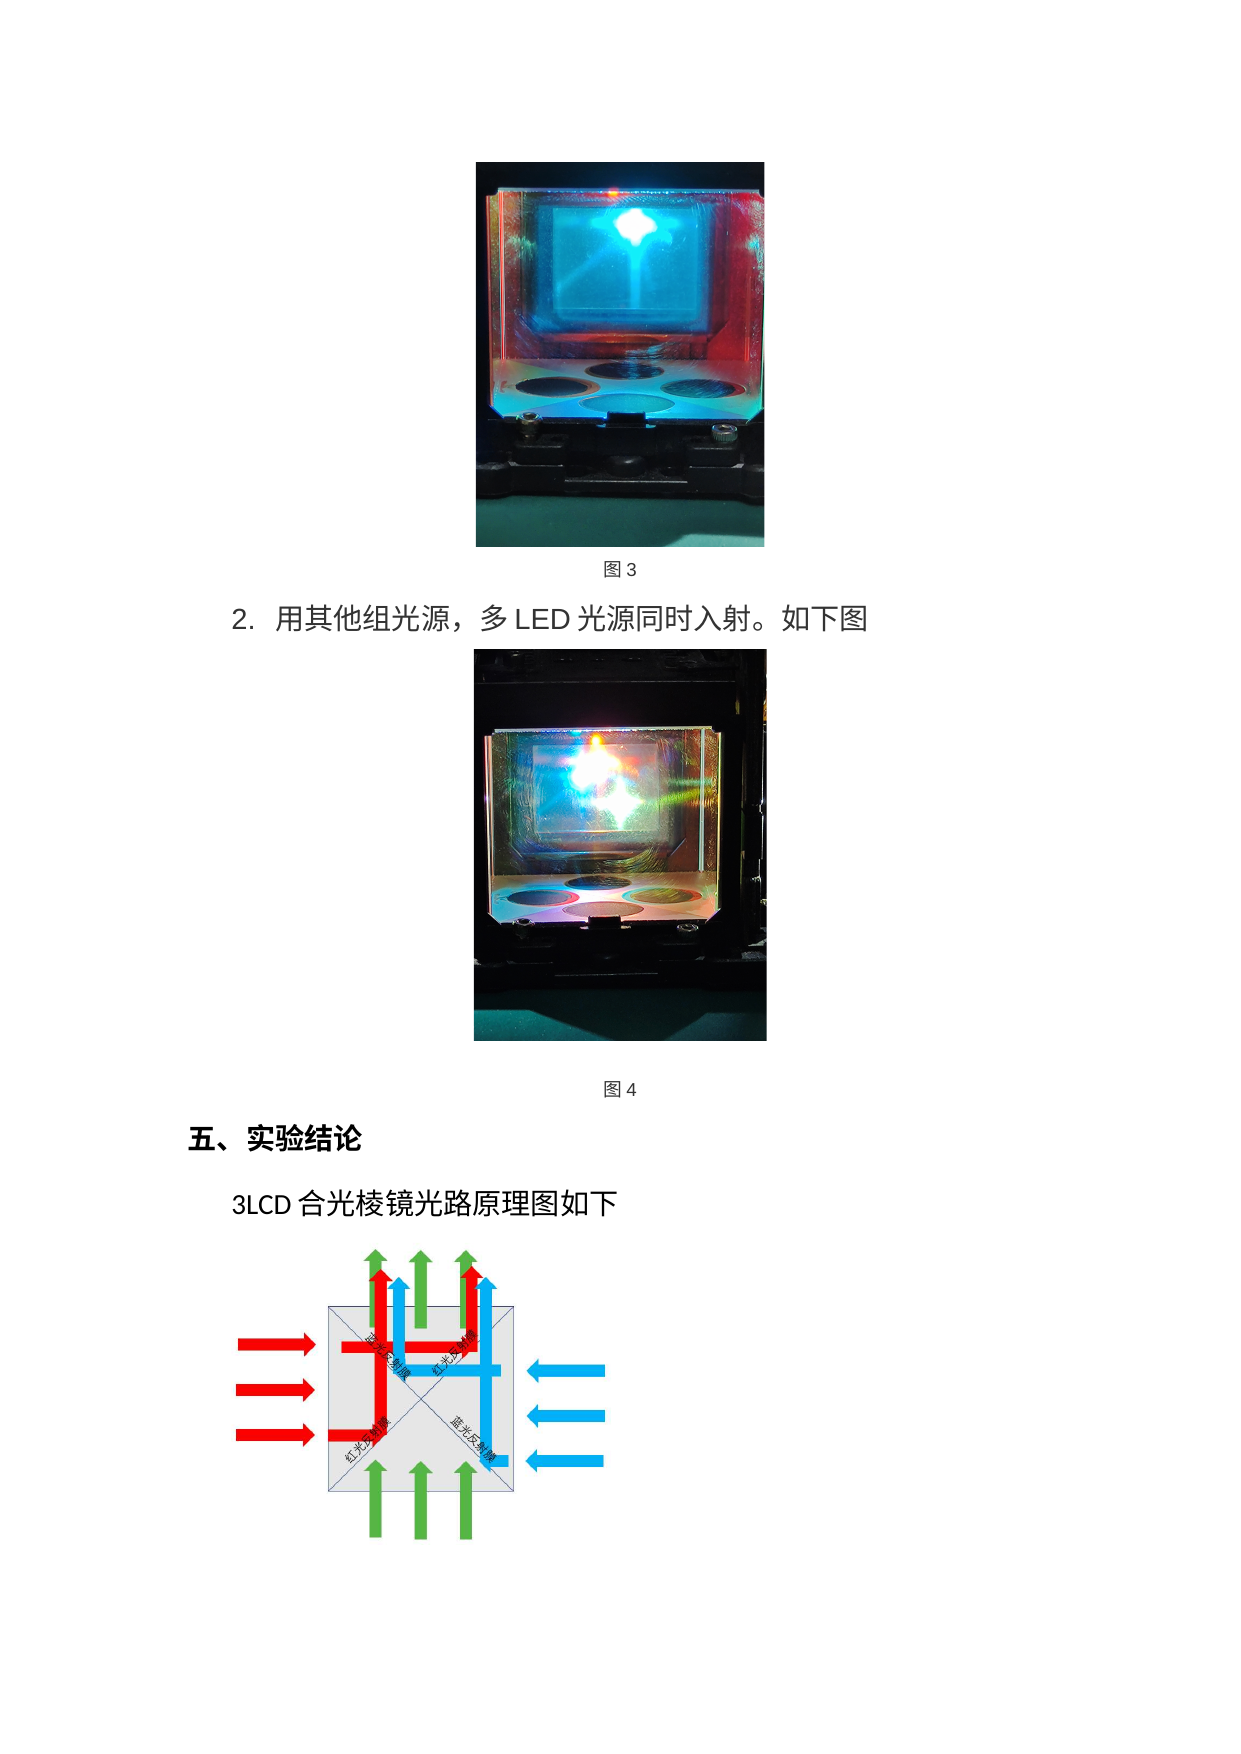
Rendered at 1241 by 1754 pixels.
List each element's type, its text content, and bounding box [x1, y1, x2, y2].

list 3LCD合光棱镜光路原理图如下 [187, 1169, 1053, 1234]
picture [231, 1234, 612, 1545]
picture [475, 162, 765, 547]
picture [473, 649, 767, 1041]
list 图4 [187, 1072, 1053, 1104]
list 实验结论 [187, 1104, 1053, 1169]
list 图3 [187, 552, 1053, 584]
list 用其他组光源，多LED光源同时入射。如下图 [187, 584, 1053, 649]
